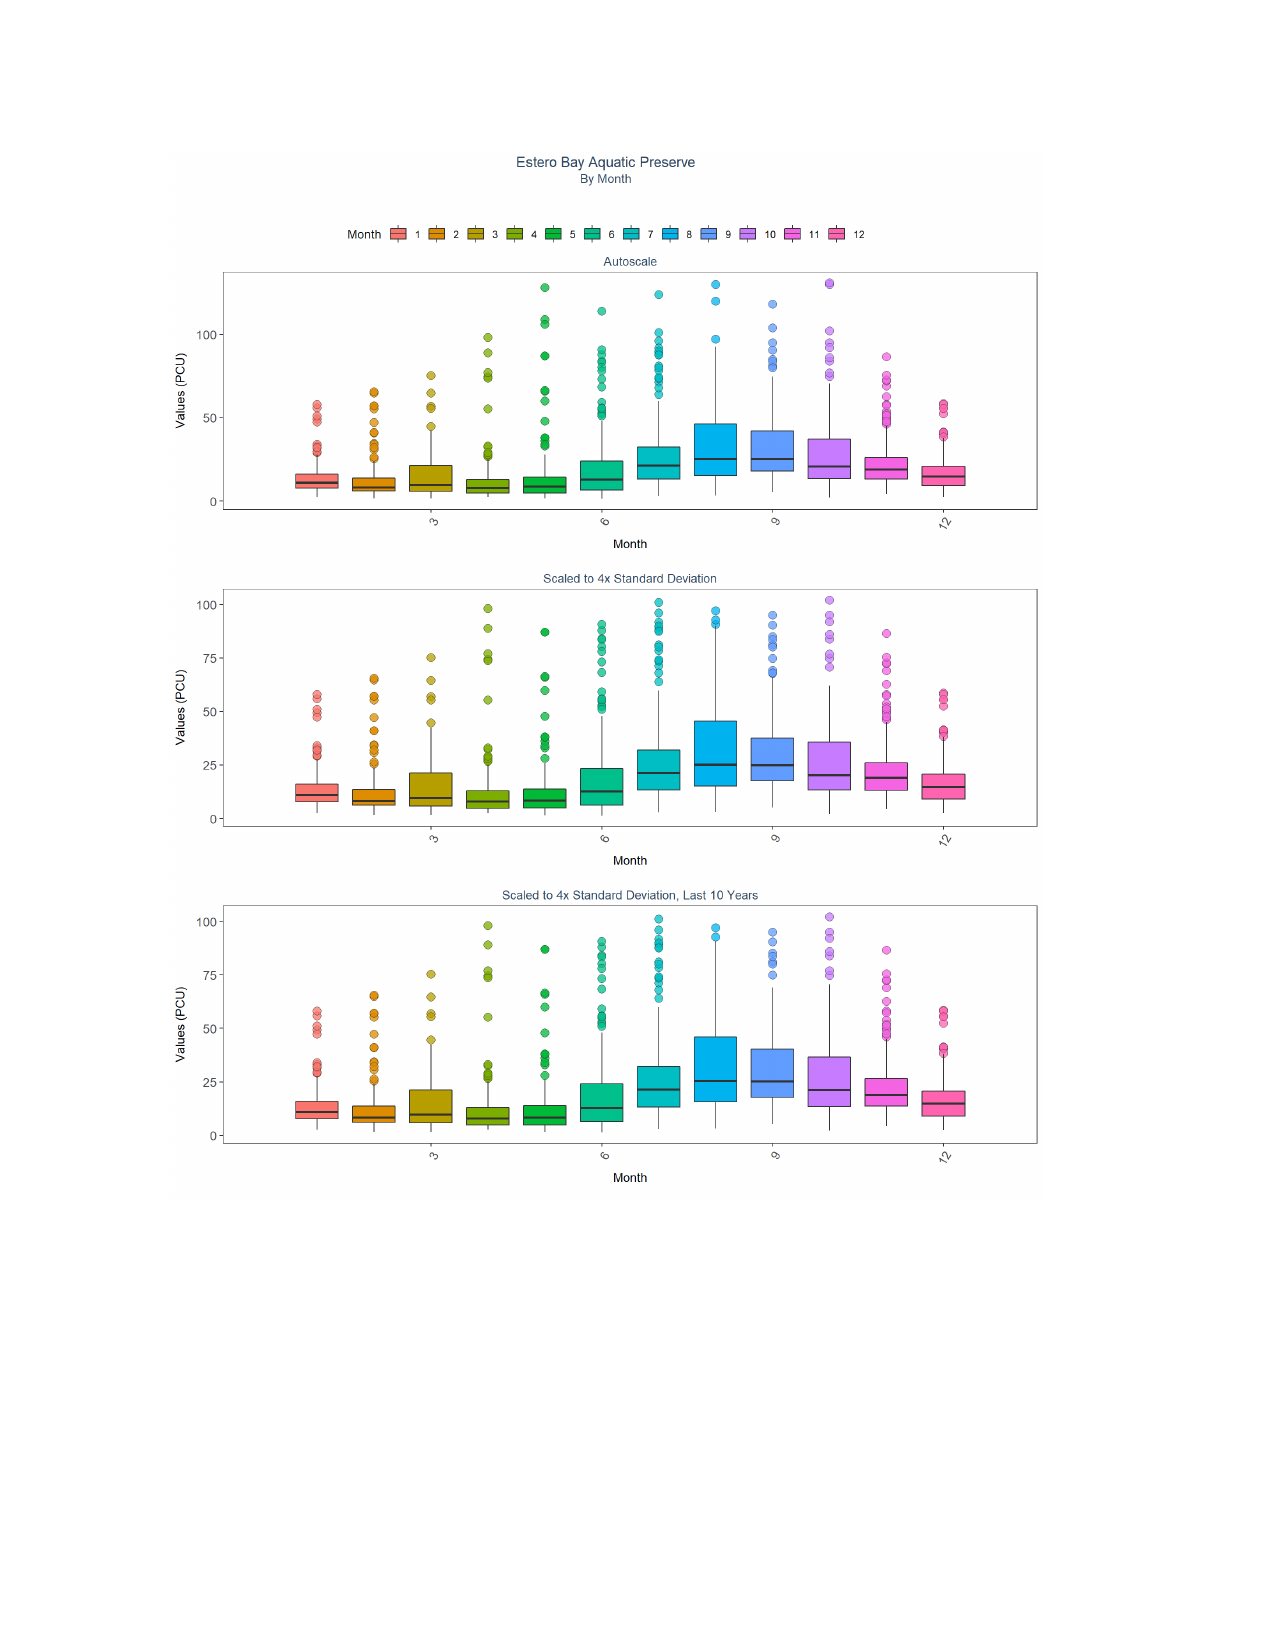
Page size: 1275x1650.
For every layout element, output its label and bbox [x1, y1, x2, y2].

picture [168, 150, 1044, 1200]
